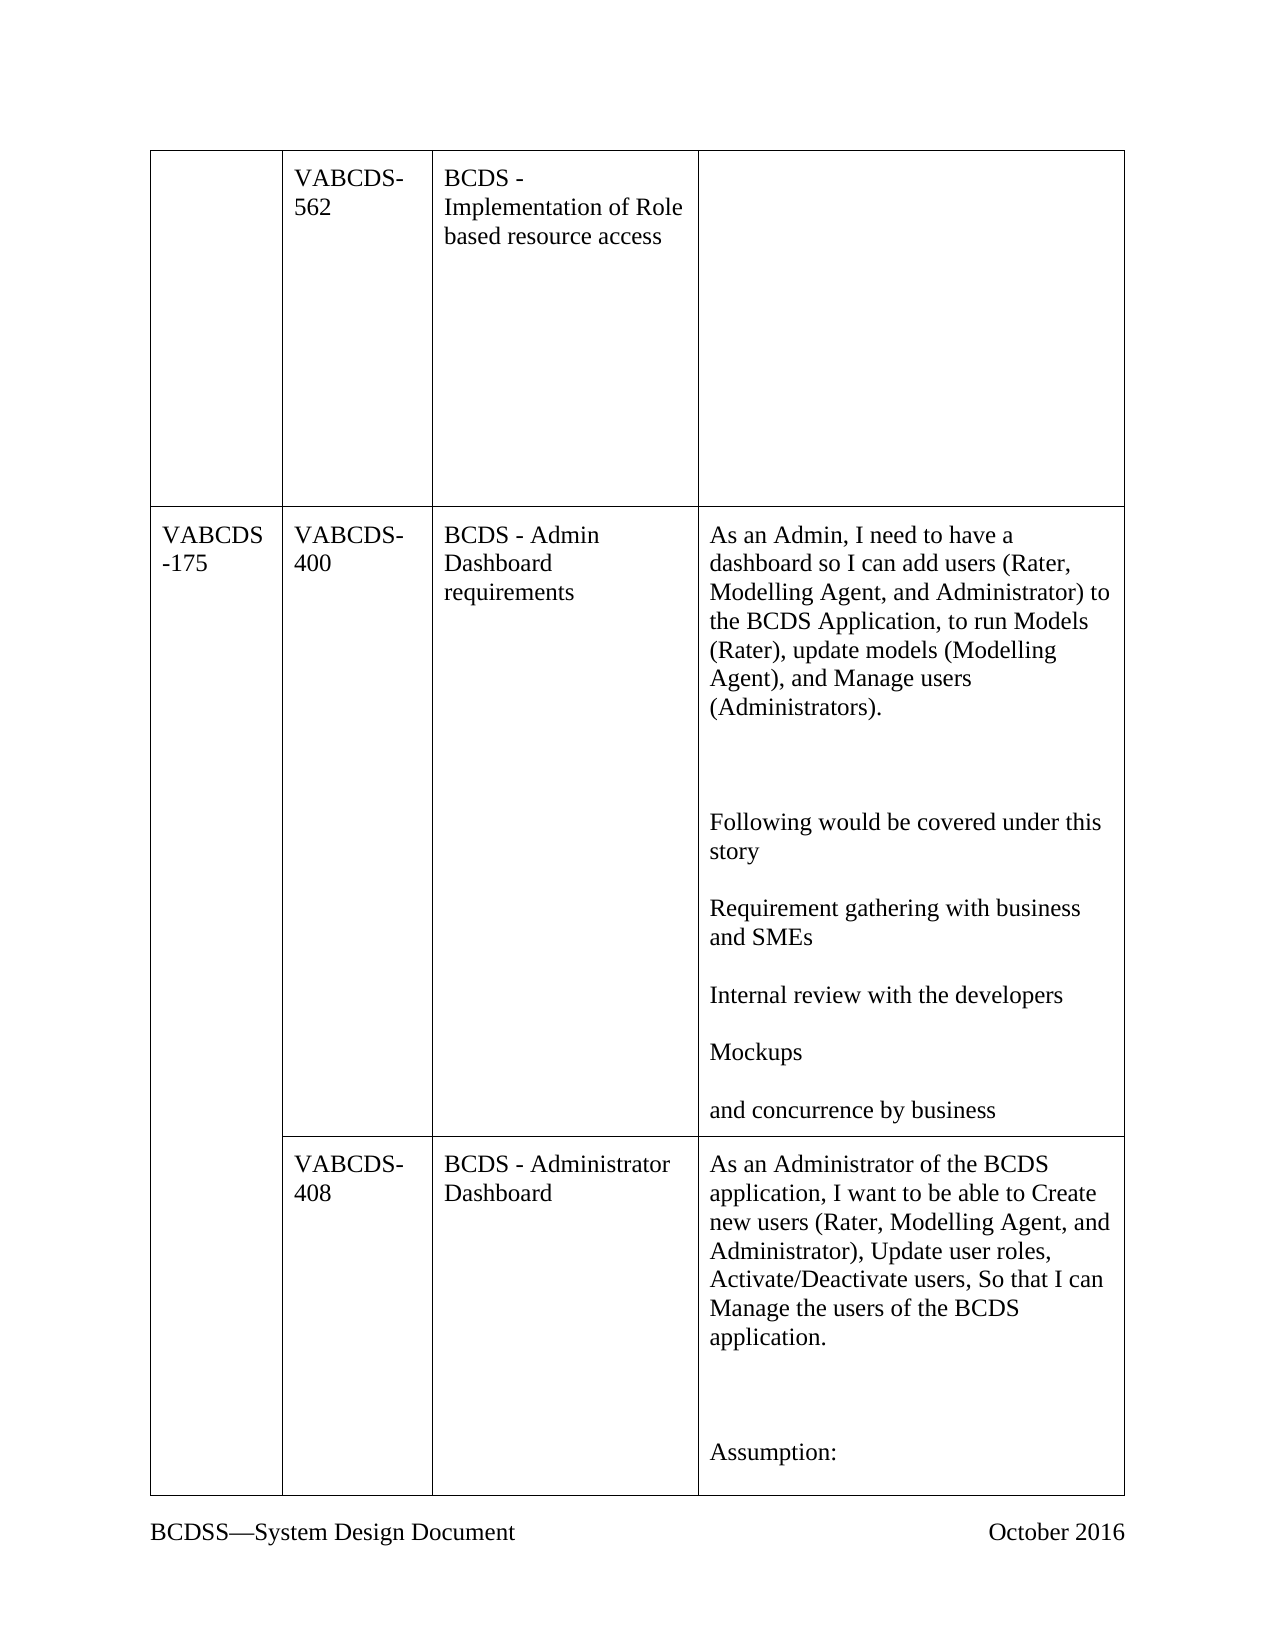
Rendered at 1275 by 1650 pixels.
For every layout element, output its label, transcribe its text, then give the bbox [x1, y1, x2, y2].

table_cell BCDS - Admin Dashboard requirements [433, 507, 698, 1136]
table_cell As an Admin, I need to have a dashboard so I can add users (Rater, Modelling Agent, and Administrator) to the BCDS Application, to run Models (Rater), update models (Modelling Agent), and Manage users (Administrators). Following would be covered under this story Requirement gathering with business and SMEs Internal review with the developers Mockups and concurrence by business [699, 507, 1124, 1136]
table_cell [699, 151, 1124, 506]
table_cell VABCDS-400 [283, 507, 432, 1136]
table_cell BCDS - Implementation of Role based resource access [433, 151, 698, 506]
table_cell VABCDS-408 [283, 1137, 432, 1494]
table_cell VABCDS-175 [151, 507, 282, 1494]
table_cell VABCDS-562 [283, 151, 432, 506]
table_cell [699, 1137, 1124, 1494]
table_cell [433, 1137, 698, 1494]
